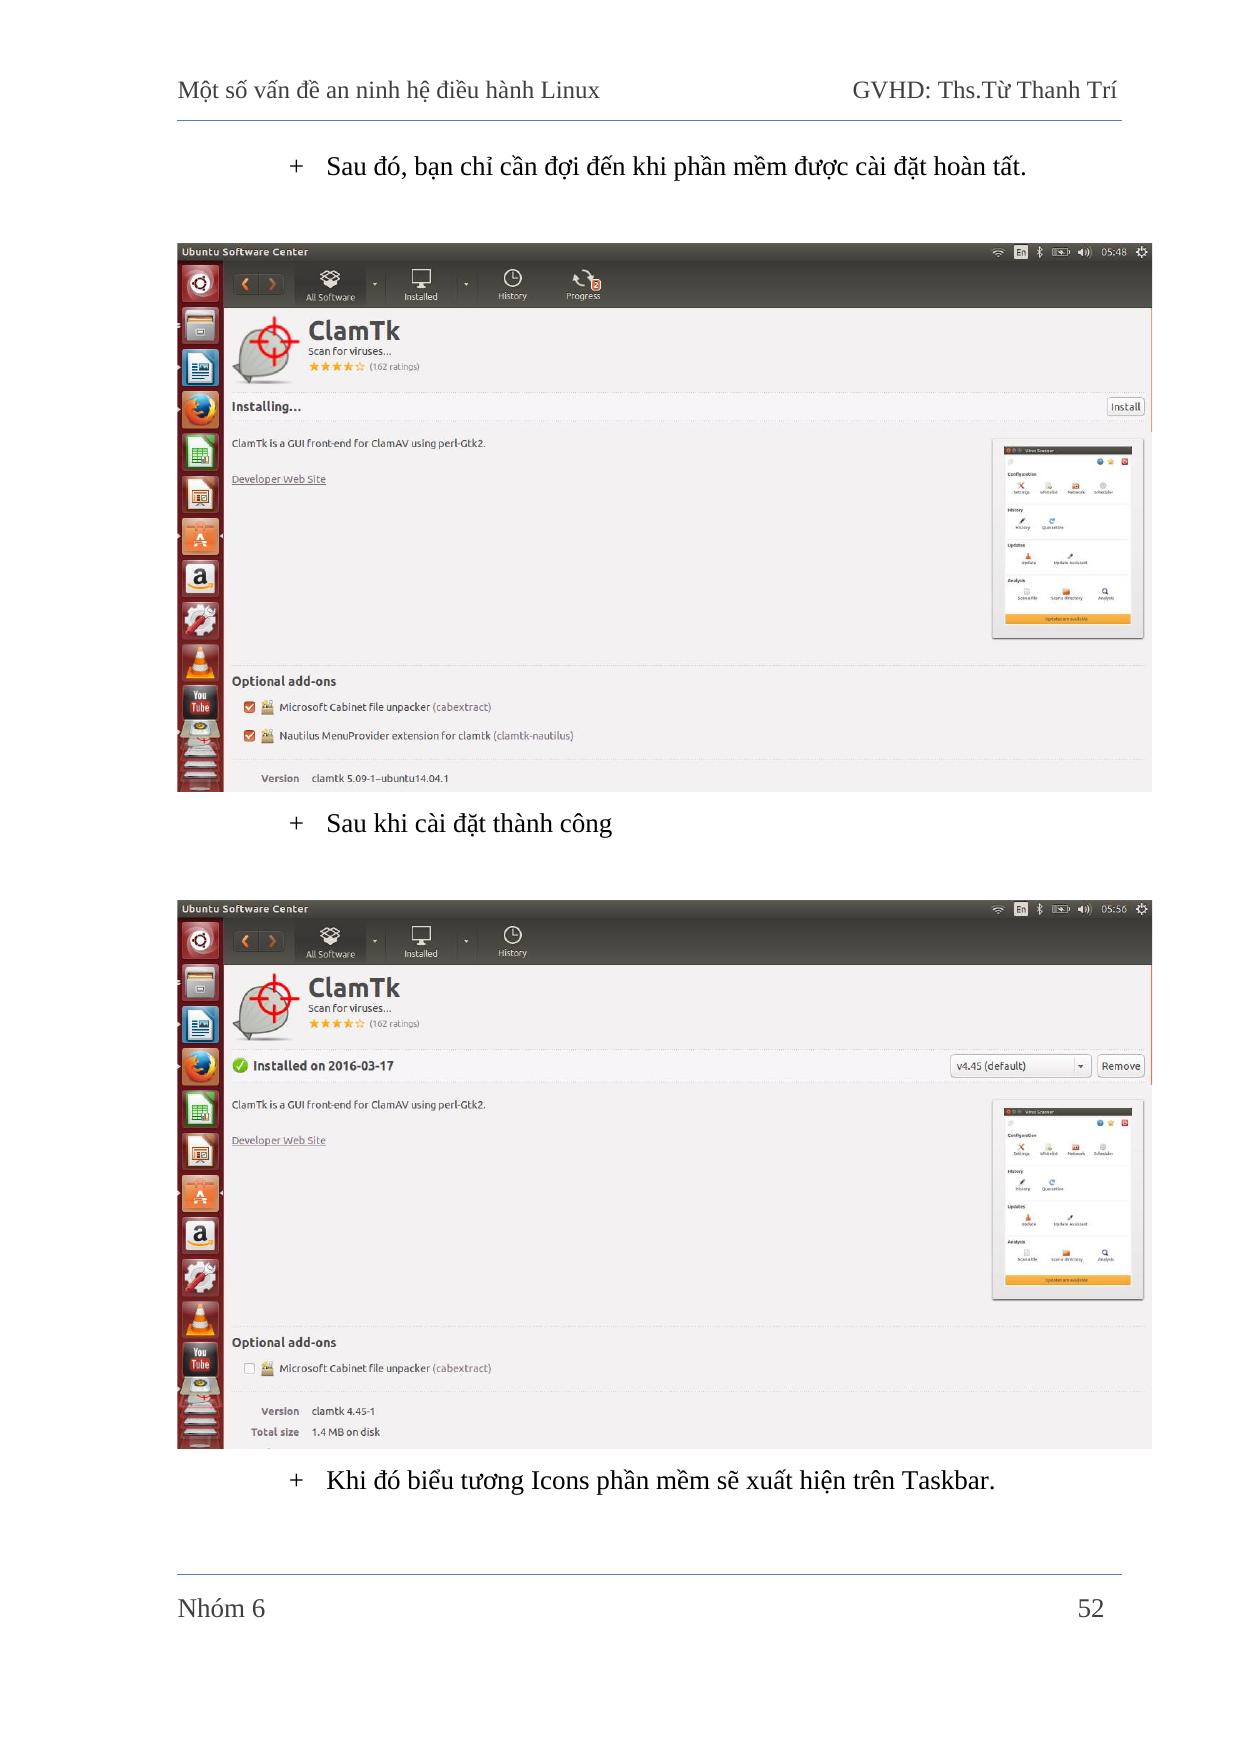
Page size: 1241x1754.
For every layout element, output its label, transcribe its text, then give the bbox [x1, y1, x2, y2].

list Khi đó biểu tương Icons phần mềm sẽ xuất hiện trên Taskbar. [288, 1464, 1122, 1495]
list Sau đó, bạn chỉ cần đợi đến khi phần mềm được cài đặt hoàn tất. [288, 150, 1122, 181]
picture [177, 243, 1153, 792]
picture [177, 900, 1153, 1449]
list Sau khi cài đặt thành công [288, 807, 1122, 838]
